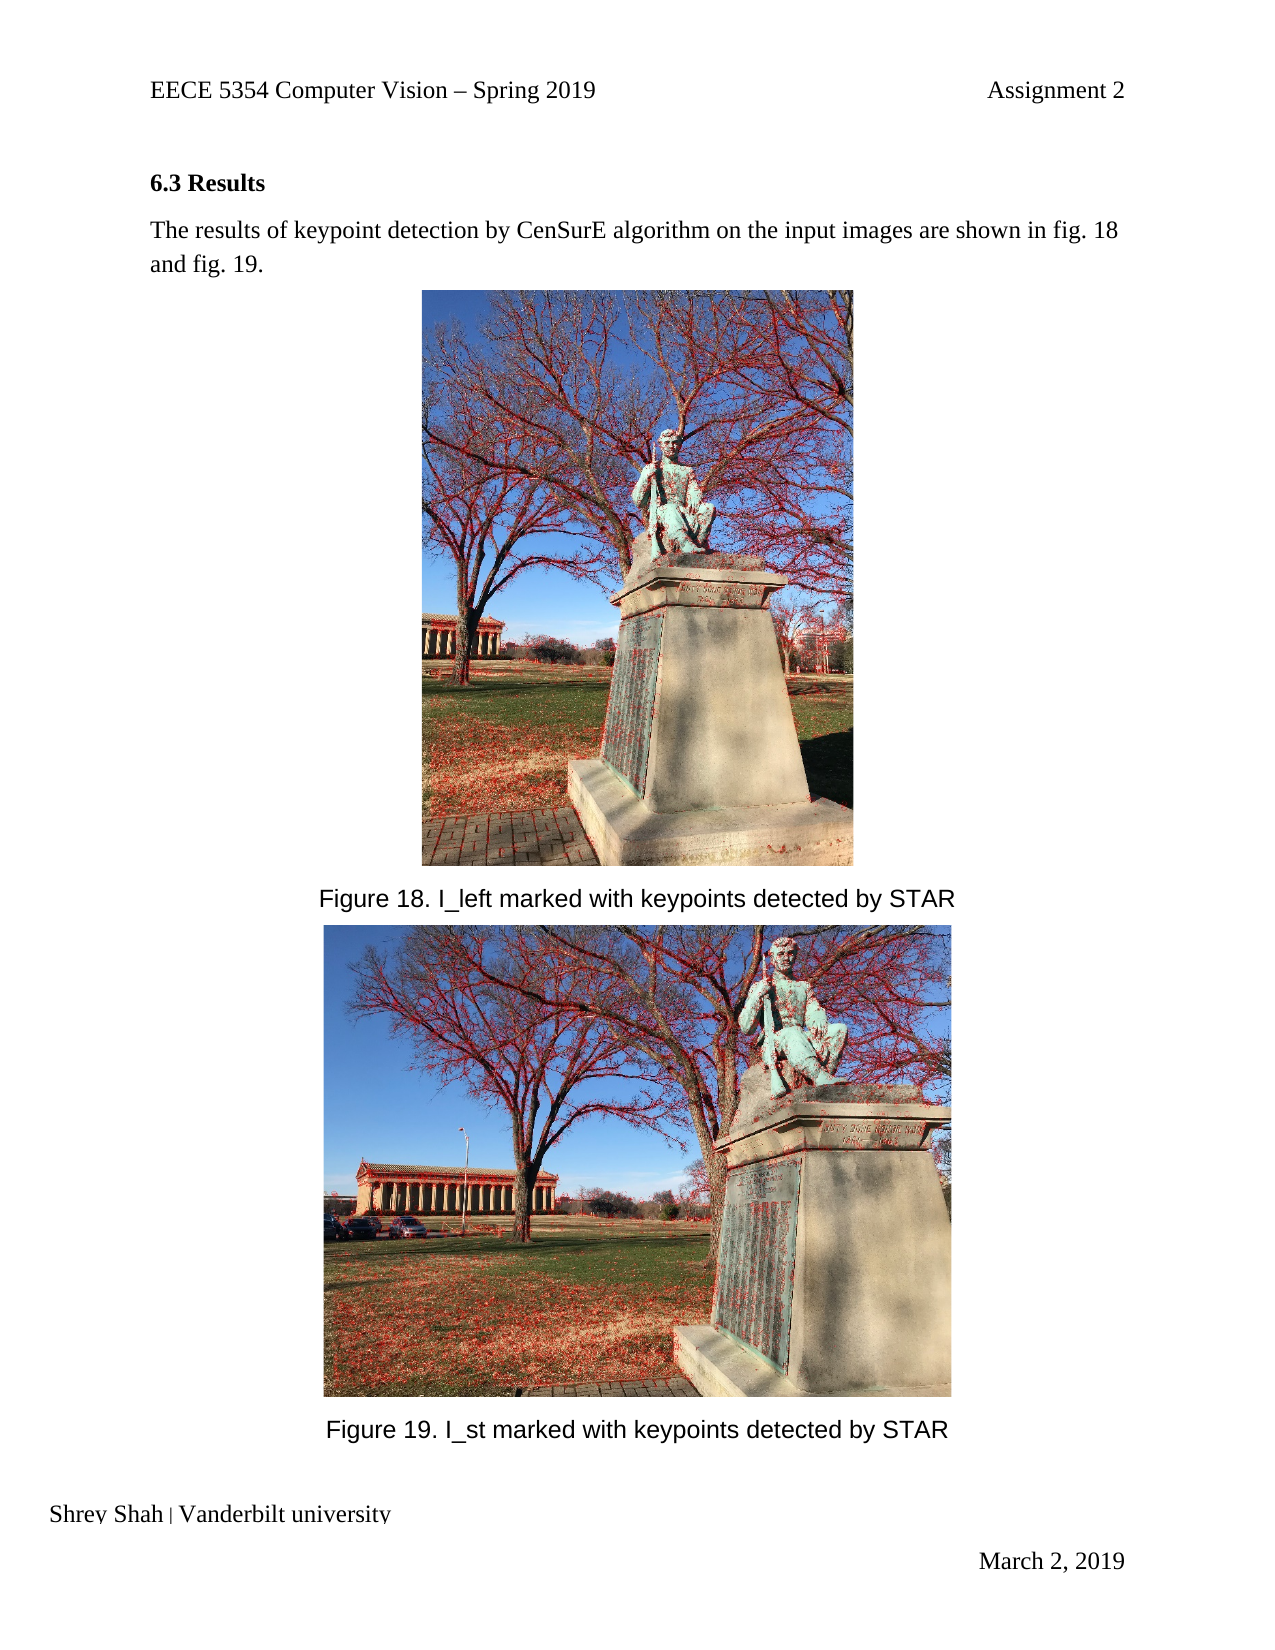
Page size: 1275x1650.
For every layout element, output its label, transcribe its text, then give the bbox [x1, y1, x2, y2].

picture [421, 290, 854, 866]
text Figure 19. I_st marked with keypoints detected by STAR [150, 1409, 1125, 1443]
text 6.3 Results [150, 162, 1125, 197]
text The results of keypoint detection by CenSurE algorithm on the input images are shown in fig. 18 and fig. 19. [150, 209, 1125, 278]
picture [323, 925, 952, 1397]
text Figure 18. I_left marked with keypoints detected by STAR [150, 878, 1125, 913]
